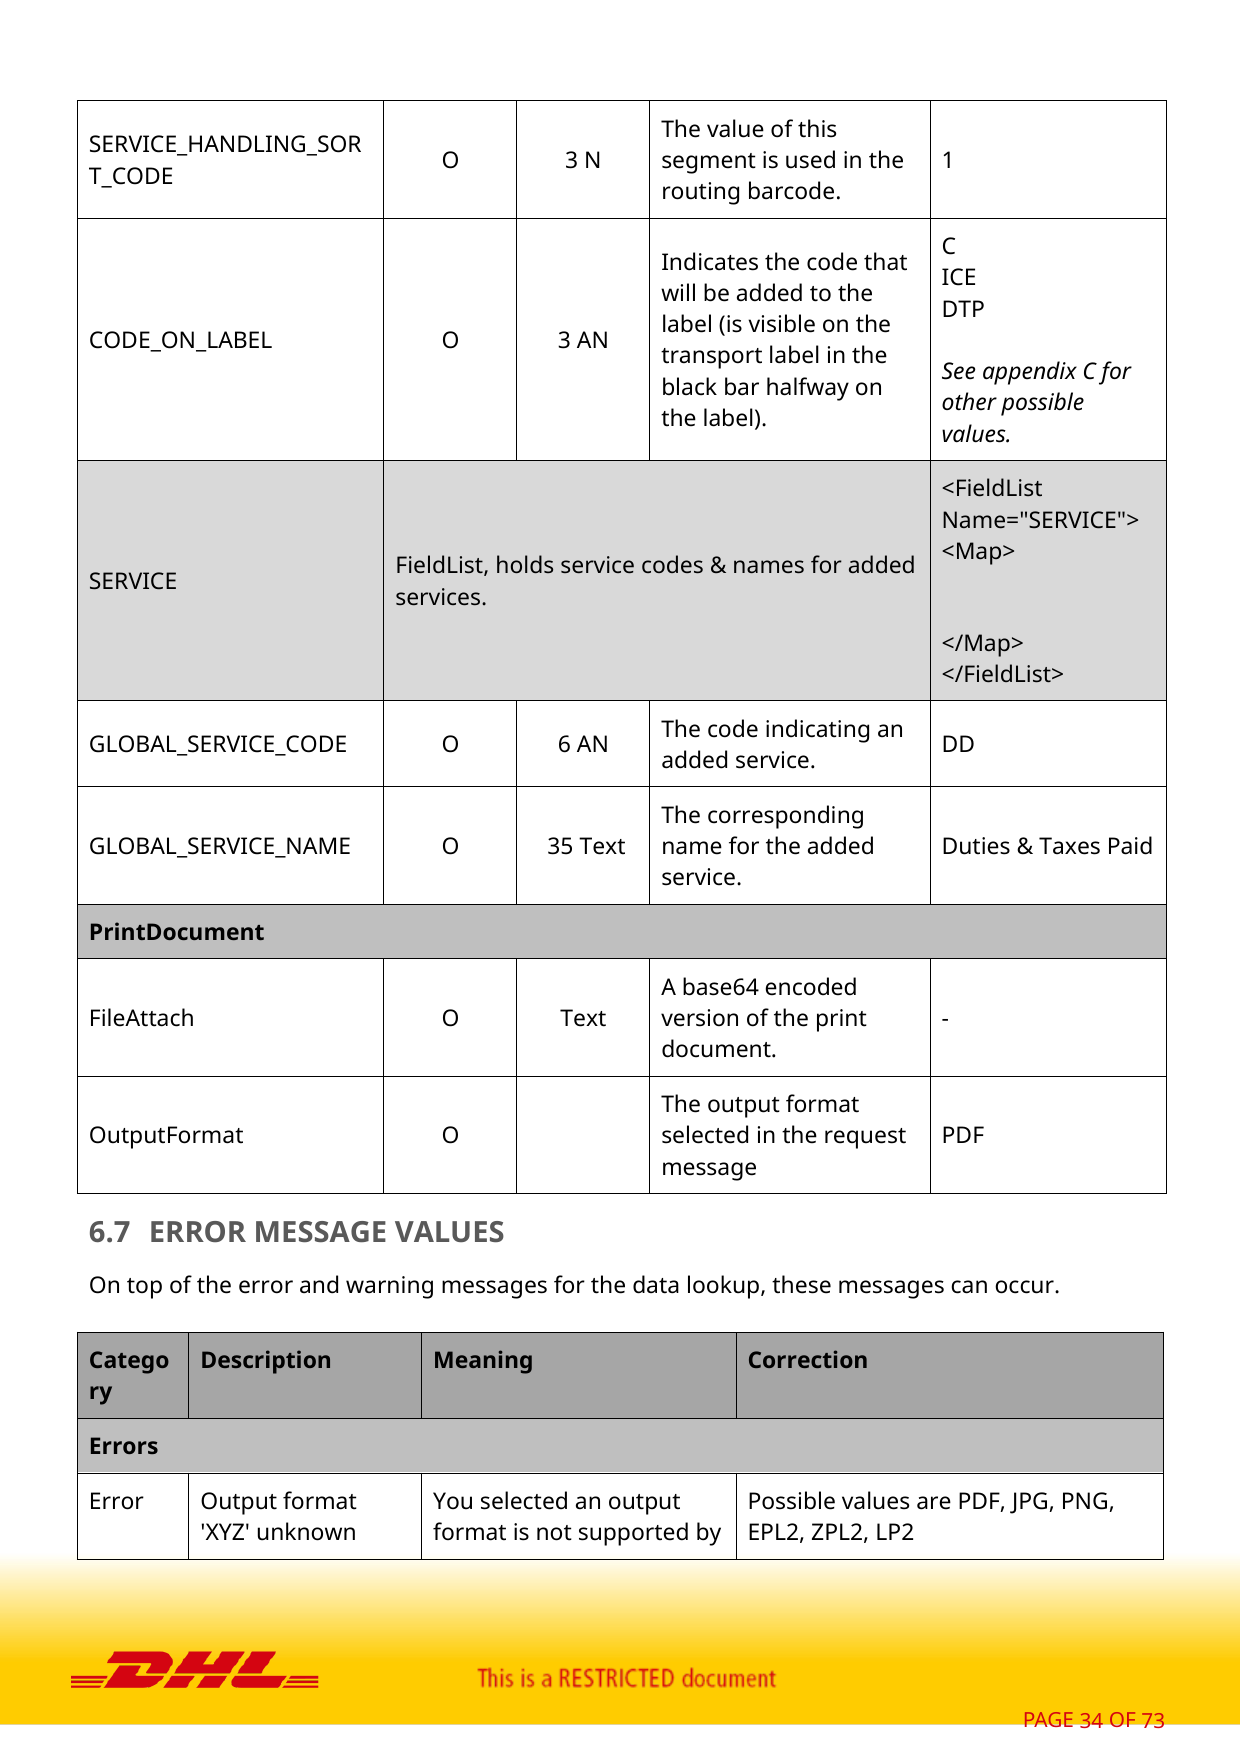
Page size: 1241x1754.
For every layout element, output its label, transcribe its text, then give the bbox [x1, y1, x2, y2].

table_cell O [384, 787, 516, 903]
table_cell DD [931, 701, 1166, 786]
table_header Correction [737, 1333, 1163, 1418]
table_cell O [384, 701, 516, 786]
table_header Meaning [422, 1333, 736, 1418]
picture [1111, 1714, 1121, 1725]
table_cell SERVICE_HANDLING_SORT_CODE [78, 101, 383, 218]
text On top of the error and warning messages for the data lookup, these messages can occur. [89, 1269, 1152, 1300]
table_cell Errors [78, 1419, 1163, 1472]
table_cell O [384, 101, 516, 218]
table_cell 3 N [517, 101, 649, 218]
table_cell The value of this segment is used in the routing barcode. [650, 101, 930, 218]
table_cell - [931, 959, 1166, 1076]
table_cell Text [517, 959, 649, 1076]
table_cell Duties & Taxes Paid [931, 787, 1166, 903]
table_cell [189, 1474, 421, 1558]
table_cell Indicates the code that will be added to the label (is visible on the transport label in the black bar halfway on the label). [650, 219, 930, 460]
table_cell <FieldList Name="SERVICE"> <Map> </Map> </FieldList> [931, 461, 1166, 700]
table_cell Error [78, 1474, 188, 1558]
table_cell The output format selected in the request message [650, 1077, 930, 1193]
table_cell A base64 encoded version of the print document. [650, 959, 930, 1076]
table_cell C ICE DTP See appendix C for other possible values. [931, 219, 1166, 460]
table_cell O [384, 219, 516, 460]
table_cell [737, 1474, 1163, 1558]
subtitle Error Message Values [80, 1208, 1160, 1256]
table_cell CODE_ON_LABEL [78, 219, 383, 460]
table_cell 6 AN [517, 701, 649, 786]
table_cell [517, 1077, 649, 1193]
table_header Category [78, 1333, 188, 1418]
table_cell FieldList, holds service codes & names for added services. [384, 461, 930, 700]
table_cell PrintDocument [78, 905, 1166, 958]
table_cell 3 AN [517, 219, 649, 460]
table_cell O [384, 1077, 516, 1193]
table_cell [422, 1474, 736, 1558]
table_header Description [189, 1333, 421, 1418]
table_cell OutputFormat [78, 1077, 383, 1193]
table_cell The corresponding name for the added service. [650, 787, 930, 903]
picture [1094, 1715, 1099, 1723]
table_cell 35 Text [517, 787, 649, 903]
table_cell The code indicating an added service. [650, 701, 930, 786]
table_cell GLOBAL_SERVICE_NAME [78, 787, 383, 903]
table_cell O [384, 959, 516, 1076]
table_cell PDF [931, 1077, 1166, 1193]
table_cell GLOBAL_SERVICE_CODE [78, 701, 383, 786]
table_cell 1 [931, 101, 1166, 218]
picture [0, 1546, 1241, 1725]
table_cell FileAttach [78, 959, 383, 1076]
table_cell SERVICE [78, 461, 383, 700]
